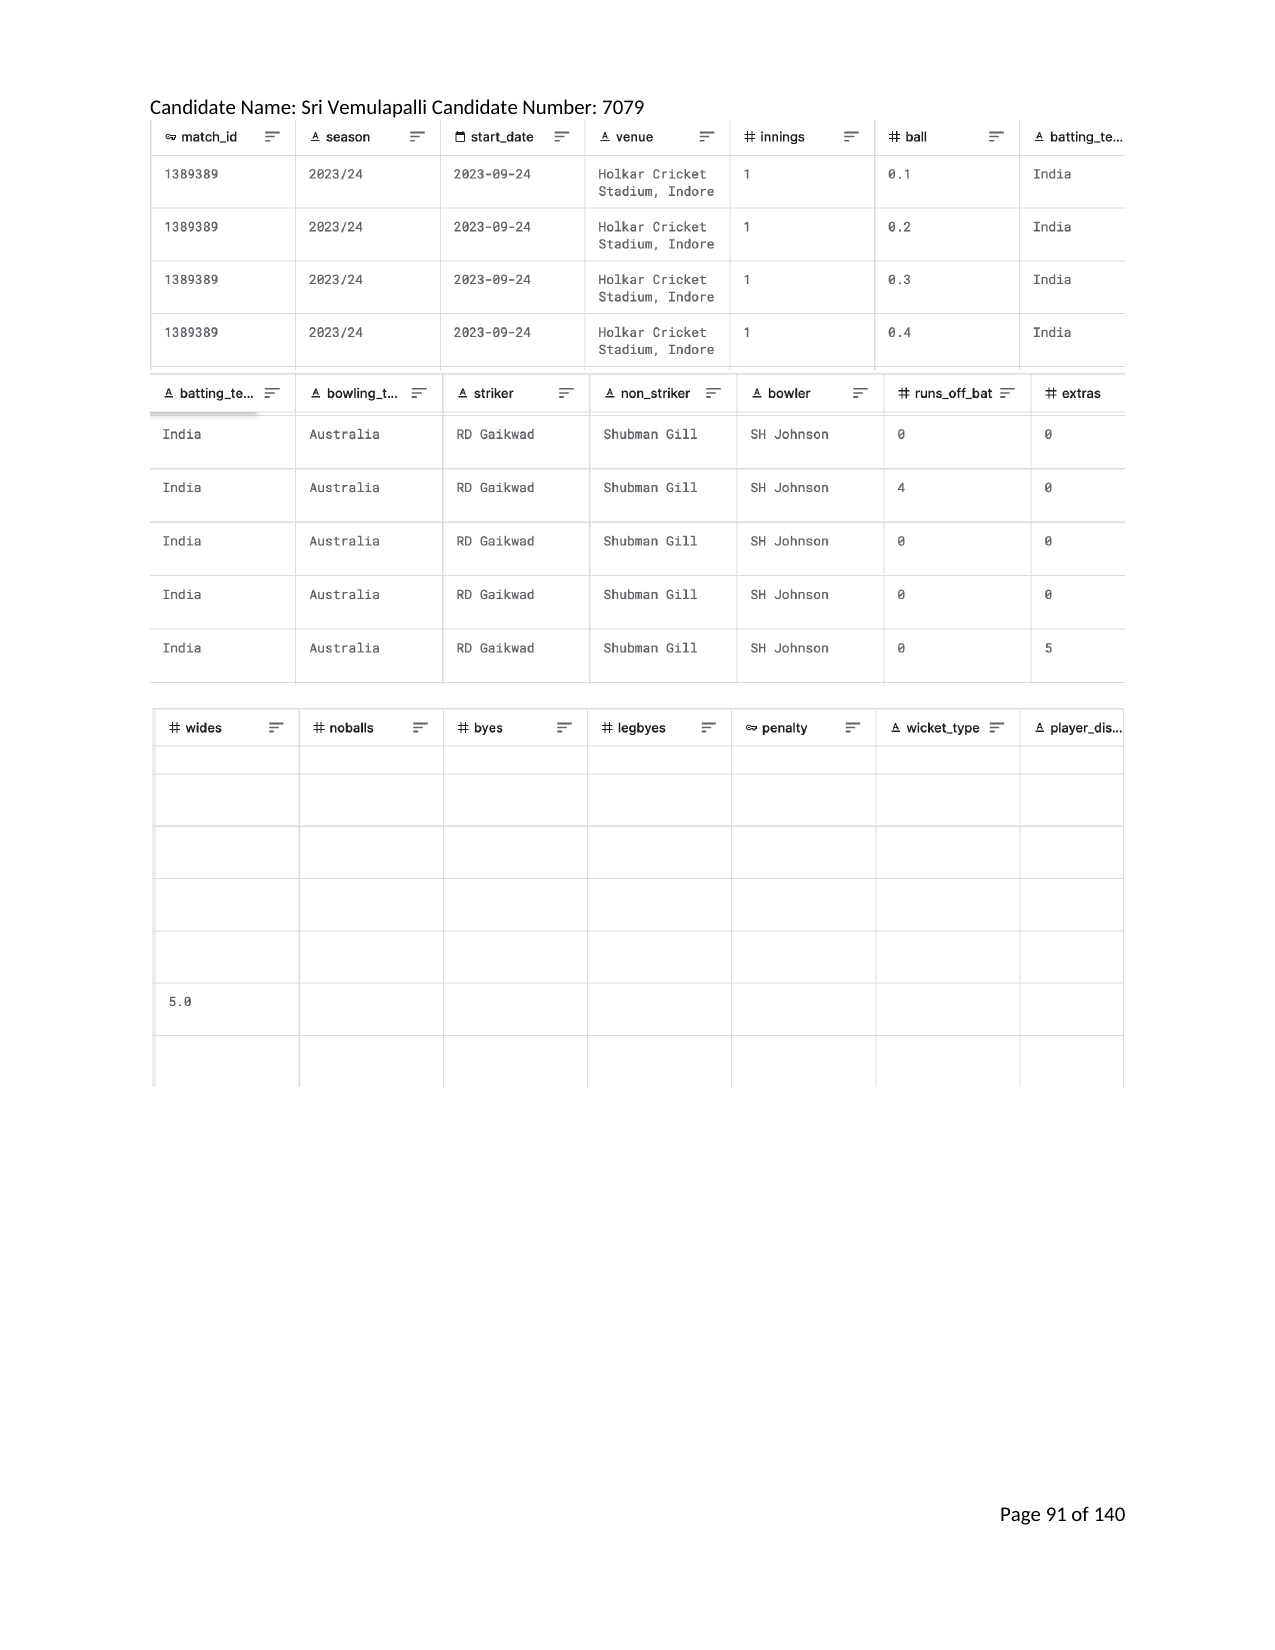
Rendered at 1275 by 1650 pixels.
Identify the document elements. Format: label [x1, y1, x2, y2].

picture [150, 708, 1125, 1087]
picture [150, 373, 1125, 684]
picture [150, 120, 1125, 370]
